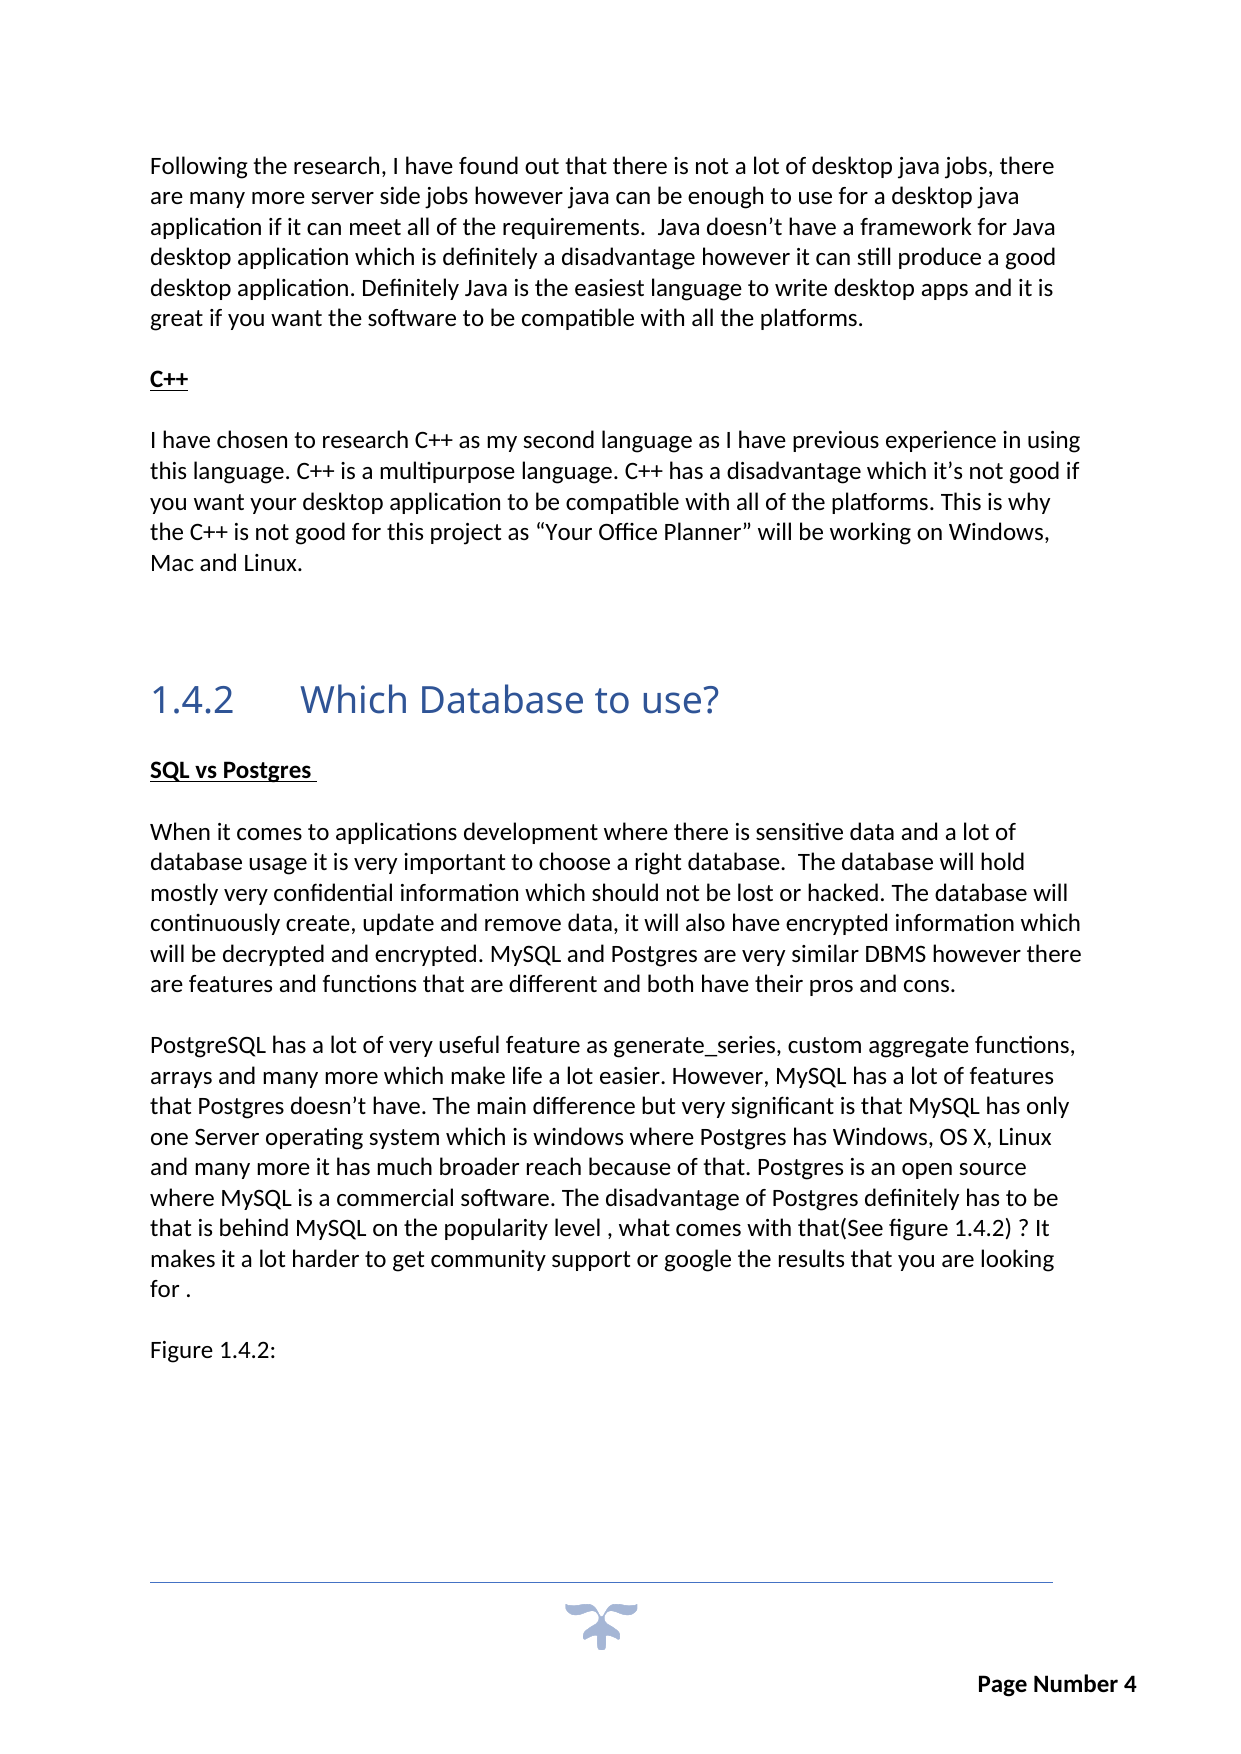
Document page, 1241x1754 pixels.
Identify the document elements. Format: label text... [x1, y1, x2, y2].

text C++ [150, 364, 1090, 394]
text Figure 1.4.2: [150, 1334, 1090, 1365]
subtitle Which Database to use? [150, 673, 1090, 724]
text SQL vs Postgres [150, 754, 1090, 785]
text PostgreSQL has a lot of very useful feature as generate_series, custom aggregate functions, arrays and many more which make life a lot easier. However, MySQL has a lot of features that Postgres doesn’t have. The main difference but very significant is that MySQL has only one Server operating system which is windows where Postgres has Windows, OS X, Linux and many more it has much broader reach because of that. Postgres is an open source where MySQL is a commercial software. The disadvantage of Postgres definitely has to be that is behind MySQL on the popularity level , what comes with that(See figure 1.4.2) ? It makes it a lot harder to get community support or google the results that you are looking for . [150, 1029, 1090, 1304]
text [150, 150, 1090, 333]
text When it comes to applications development where there is sensitive data and a lot of database usage it is very important to choose a right database. The database will hold mostly very confidential information which should not be lost or hacked. The database will continuously create, update and remove data, it will also have encrypted information which will be decrypted and encrypted. MySQL and Postgres are very similar DBMS however there are features and functions that are different and both have their pros and cons. [150, 816, 1090, 999]
text I have chosen to research C++ as my second language as I have previous experience in using this language. C++ is a multipurpose language. C++ has a disadvantage which it’s not good if you want your desktop application to be compatible with all of the platforms. This is why the C++ is not good for this project as “Your Office Planner” will be working on Windows, Mac and Linux. [150, 425, 1090, 577]
